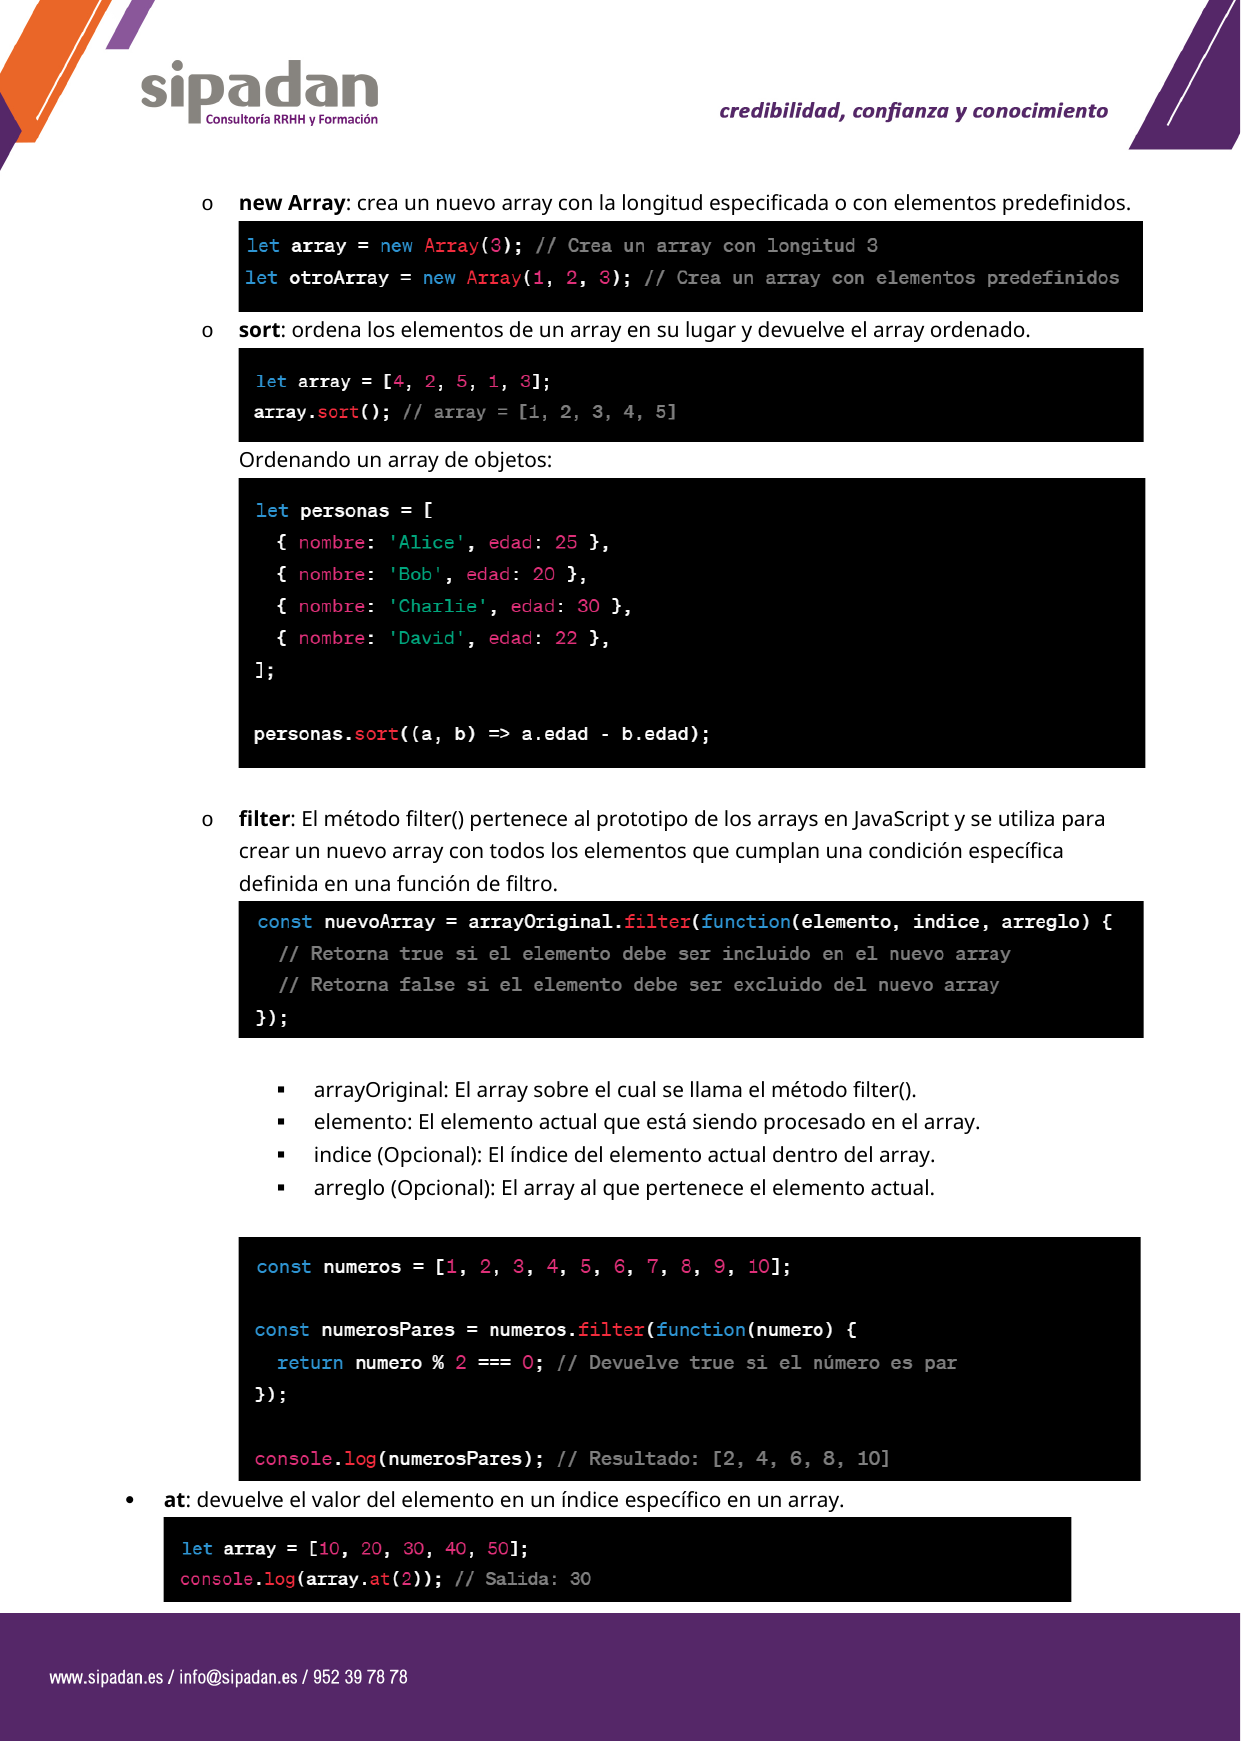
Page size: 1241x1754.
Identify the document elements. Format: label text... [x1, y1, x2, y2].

picture [0, 0, 1241, 189]
list indice (Opcional): El índice del elemento actual dentro del array. [276, 1140, 1137, 1168]
picture [238, 348, 1144, 442]
picture [0, 1613, 1241, 1741]
list elemento: El elemento actual que está siendo procesado en el array. [276, 1107, 1137, 1136]
picture [238, 221, 1143, 312]
picture [238, 478, 1146, 768]
picture [238, 901, 1144, 1038]
picture [163, 1517, 1072, 1602]
picture [238, 1237, 1141, 1481]
list arrayOriginal: El array sobre el cual se llama el método filter(). [276, 1075, 1137, 1103]
list arreglo (Opcional): El array al que pertenece el elemento actual. [276, 1173, 1137, 1201]
